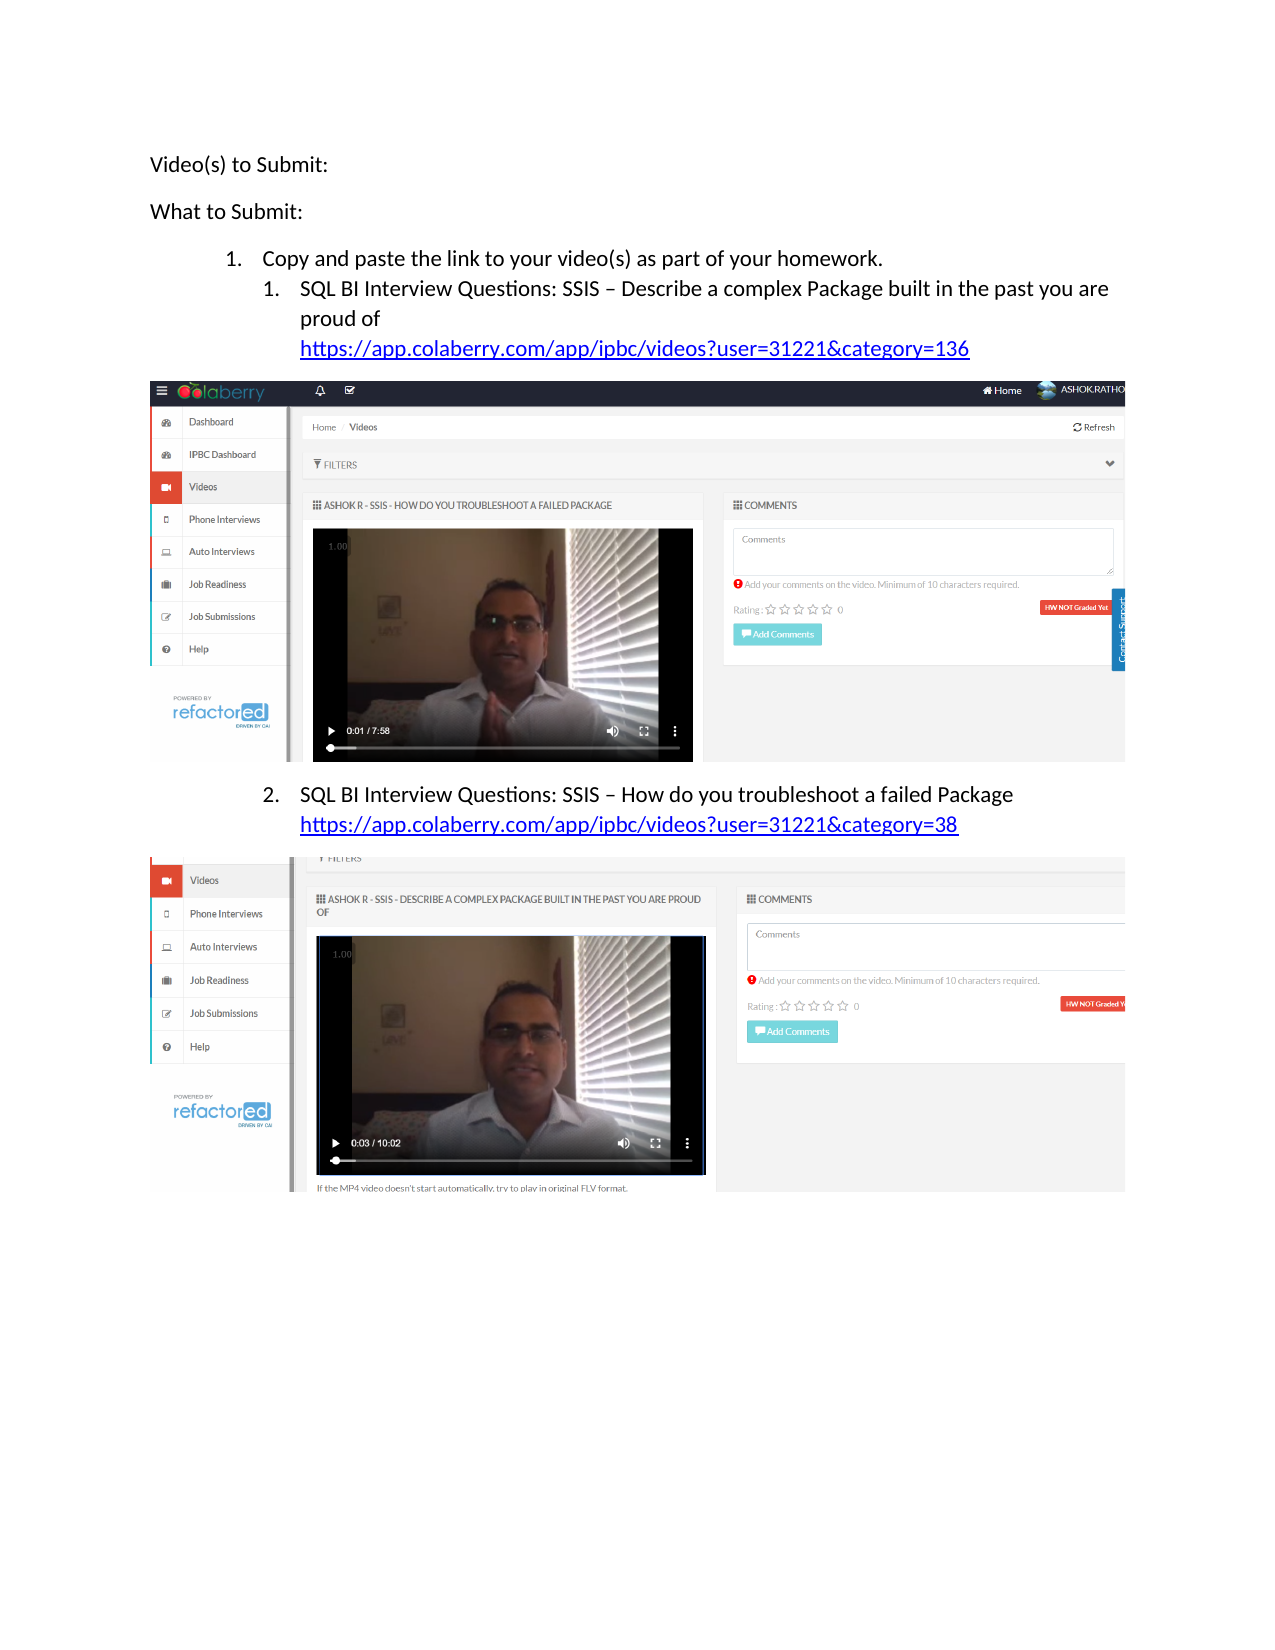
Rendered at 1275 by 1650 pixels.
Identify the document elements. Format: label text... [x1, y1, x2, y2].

picture [150, 381, 1125, 762]
list Copy and paste the link to your video(s) as part of your homework. [225, 244, 1125, 272]
list SQL BI Interview Questions: SSIS – How do you troubleshoot a failed Package [262, 780, 1125, 808]
picture [150, 857, 1125, 1192]
list SQL BI Interview Questions: SSIS – Describe a complex Package built in the past you are proud of [262, 274, 1125, 332]
text What to Submit: [150, 197, 1125, 225]
list https://app.colaberry.com/app/ipbc/videos?user=31221&category=38 [300, 810, 1125, 838]
text Video(s) to Submit: [150, 150, 1125, 178]
list https://app.colaberry.com/app/ipbc/videos?user=31221&category=136 [300, 334, 1125, 362]
